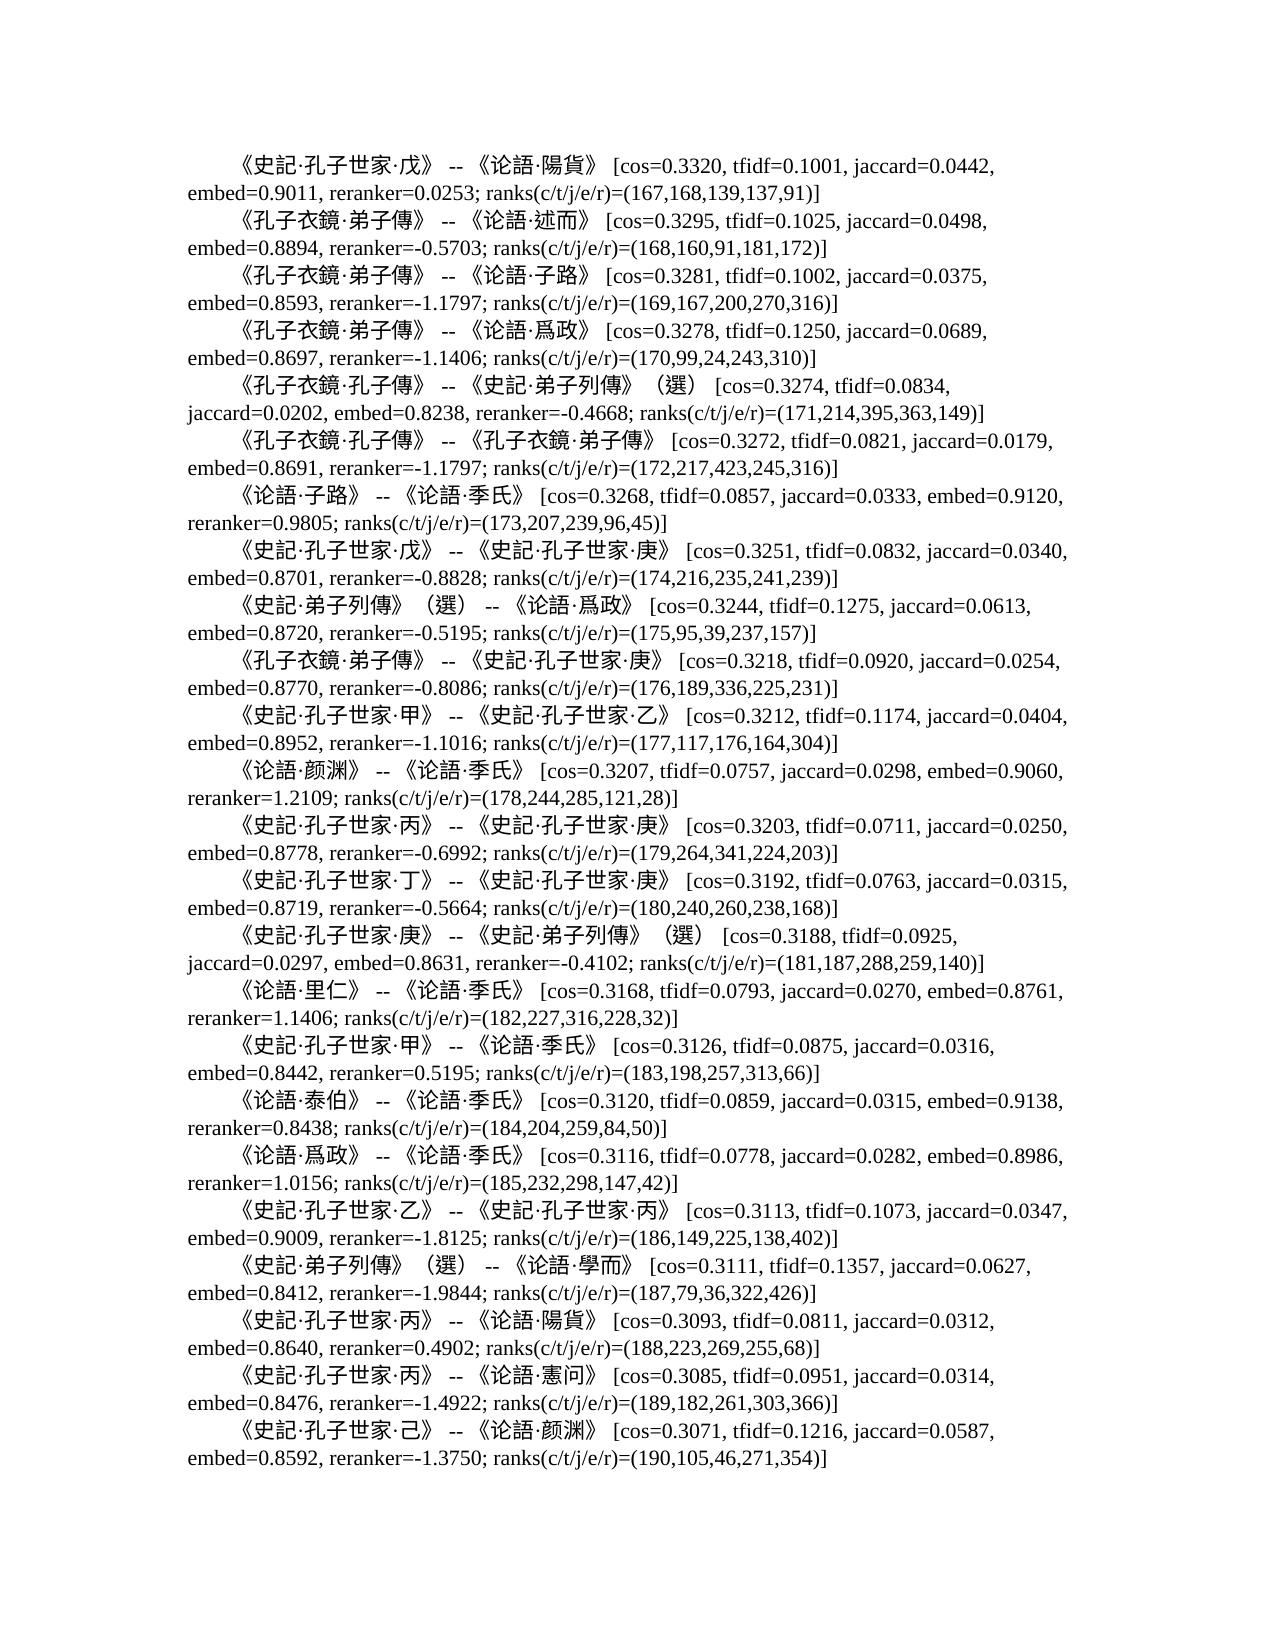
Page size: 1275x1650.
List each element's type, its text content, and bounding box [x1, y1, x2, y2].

text 《史記·孔子世家·戊》 -- 《论語·陽貨》 [cos=0.3320, tfidf=0.1001, jaccard=0.0442, embed=0.9011, reranker=0.0253; ranks(c/t/j/e/r)=(167,168,139,137,91)] [187, 150, 1087, 205]
text 《论語·子路》 -- 《论語·季氏》 [cos=0.3268, tfidf=0.0857, jaccard=0.0333, embed=0.9120, reranker=0.9805; ranks(c/t/j/e/r)=(173,207,239,96,45)] [187, 480, 1087, 535]
text 《孔子衣鏡·孔子傳》 -- 《孔子衣鏡·弟子傳》 [cos=0.3272, tfidf=0.0821, jaccard=0.0179, embed=0.8691, reranker=-1.1797; ranks(c/t/j/e/r)=(172,217,423,245,316)] [187, 425, 1087, 480]
text 《史記·孔子世家·庚》 -- 《史記·弟子列傳》（選） [cos=0.3188, tfidf=0.0925, jaccard=0.0297, embed=0.8631, reranker=-0.4102; ranks(c/t/j/e/r)=(181,187,288,259,140)] [187, 920, 1087, 975]
text 《史記·孔子世家·甲》 -- 《史記·孔子世家·乙》 [cos=0.3212, tfidf=0.1174, jaccard=0.0404, embed=0.8952, reranker=-1.1016; ranks(c/t/j/e/r)=(177,117,176,164,304)] [187, 700, 1087, 755]
text 《史記·孔子世家·丙》 -- 《论語·陽貨》 [cos=0.3093, tfidf=0.0811, jaccard=0.0312, embed=0.8640, reranker=0.4902; ranks(c/t/j/e/r)=(188,223,269,255,68)] [187, 1305, 1087, 1360]
text 《史記·孔子世家·丁》 -- 《史記·孔子世家·庚》 [cos=0.3192, tfidf=0.0763, jaccard=0.0315, embed=0.8719, reranker=-0.5664; ranks(c/t/j/e/r)=(180,240,260,238,168)] [187, 865, 1087, 920]
text 《孔子衣鏡·弟子傳》 -- 《论語·子路》 [cos=0.3281, tfidf=0.1002, jaccard=0.0375, embed=0.8593, reranker=-1.1797; ranks(c/t/j/e/r)=(169,167,200,270,316)] [187, 260, 1087, 315]
text 《史記·弟子列傳》（選） -- 《论語·學而》 [cos=0.3111, tfidf=0.1357, jaccard=0.0627, embed=0.8412, reranker=-1.9844; ranks(c/t/j/e/r)=(187,79,36,322,426)] [187, 1250, 1087, 1305]
text 《论語·里仁》 -- 《论語·季氏》 [cos=0.3168, tfidf=0.0793, jaccard=0.0270, embed=0.8761, reranker=1.1406; ranks(c/t/j/e/r)=(182,227,316,228,32)] [187, 975, 1087, 1030]
text 《史記·孔子世家·丙》 -- 《论語·憲问》 [cos=0.3085, tfidf=0.0951, jaccard=0.0314, embed=0.8476, reranker=-1.4922; ranks(c/t/j/e/r)=(189,182,261,303,366)] [187, 1360, 1087, 1415]
text 《论語·爲政》 -- 《论語·季氏》 [cos=0.3116, tfidf=0.0778, jaccard=0.0282, embed=0.8986, reranker=1.0156; ranks(c/t/j/e/r)=(185,232,298,147,42)] [187, 1140, 1087, 1195]
text 《史記·孔子世家·丙》 -- 《史記·孔子世家·庚》 [cos=0.3203, tfidf=0.0711, jaccard=0.0250, embed=0.8778, reranker=-0.6992; ranks(c/t/j/e/r)=(179,264,341,224,203)] [187, 810, 1087, 865]
text 《史記·孔子世家·己》 -- 《论語·颜渊》 [cos=0.3071, tfidf=0.1216, jaccard=0.0587, embed=0.8592, reranker=-1.3750; ranks(c/t/j/e/r)=(190,105,46,271,354)] [187, 1415, 1087, 1470]
text 《孔子衣鏡·弟子傳》 -- 《论語·爲政》 [cos=0.3278, tfidf=0.1250, jaccard=0.0689, embed=0.8697, reranker=-1.1406; ranks(c/t/j/e/r)=(170,99,24,243,310)] [187, 315, 1087, 370]
text 《史記·孔子世家·甲》 -- 《论語·季氏》 [cos=0.3126, tfidf=0.0875, jaccard=0.0316, embed=0.8442, reranker=0.5195; ranks(c/t/j/e/r)=(183,198,257,313,66)] [187, 1030, 1087, 1085]
text 《孔子衣鏡·弟子傳》 -- 《史記·孔子世家·庚》 [cos=0.3218, tfidf=0.0920, jaccard=0.0254, embed=0.8770, reranker=-0.8086; ranks(c/t/j/e/r)=(176,189,336,225,231)] [187, 645, 1087, 700]
text 《孔子衣鏡·弟子傳》 -- 《论語·述而》 [cos=0.3295, tfidf=0.1025, jaccard=0.0498, embed=0.8894, reranker=-0.5703; ranks(c/t/j/e/r)=(168,160,91,181,172)] [187, 205, 1087, 260]
text 《史記·孔子世家·戊》 -- 《史記·孔子世家·庚》 [cos=0.3251, tfidf=0.0832, jaccard=0.0340, embed=0.8701, reranker=-0.8828; ranks(c/t/j/e/r)=(174,216,235,241,239)] [187, 535, 1087, 590]
text 《论語·颜渊》 -- 《论語·季氏》 [cos=0.3207, tfidf=0.0757, jaccard=0.0298, embed=0.9060, reranker=1.2109; ranks(c/t/j/e/r)=(178,244,285,121,28)] [187, 755, 1087, 810]
text 《论語·泰伯》 -- 《论語·季氏》 [cos=0.3120, tfidf=0.0859, jaccard=0.0315, embed=0.9138, reranker=0.8438; ranks(c/t/j/e/r)=(184,204,259,84,50)] [187, 1085, 1087, 1140]
text 《孔子衣鏡·孔子傳》 -- 《史記·弟子列傳》（選） [cos=0.3274, tfidf=0.0834, jaccard=0.0202, embed=0.8238, reranker=-0.4668; ranks(c/t/j/e/r)=(171,214,395,363,149)] [187, 370, 1087, 425]
text 《史記·孔子世家·乙》 -- 《史記·孔子世家·丙》 [cos=0.3113, tfidf=0.1073, jaccard=0.0347, embed=0.9009, reranker=-1.8125; ranks(c/t/j/e/r)=(186,149,225,138,402)] [187, 1195, 1087, 1250]
text 《史記·弟子列傳》（選） -- 《论語·爲政》 [cos=0.3244, tfidf=0.1275, jaccard=0.0613, embed=0.8720, reranker=-0.5195; ranks(c/t/j/e/r)=(175,95,39,237,157)] [187, 590, 1087, 645]
